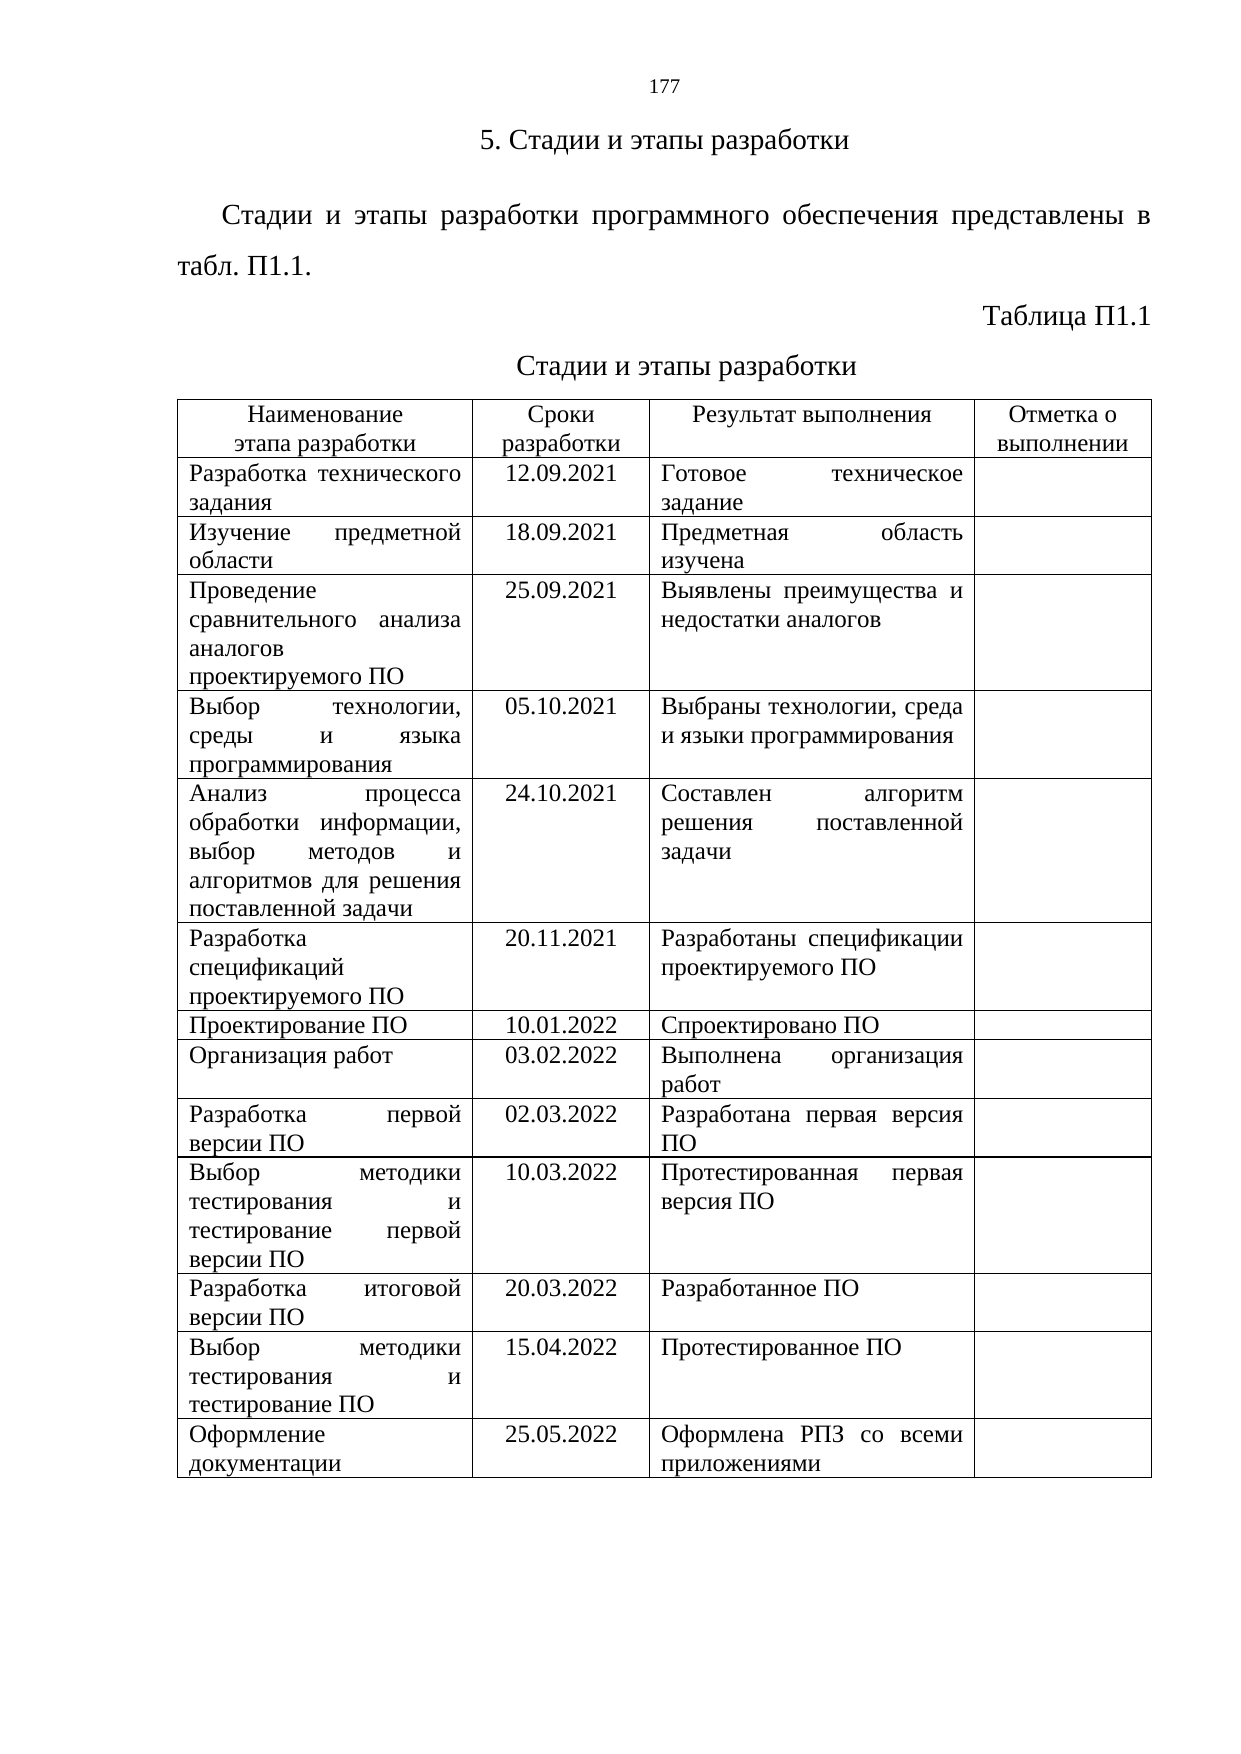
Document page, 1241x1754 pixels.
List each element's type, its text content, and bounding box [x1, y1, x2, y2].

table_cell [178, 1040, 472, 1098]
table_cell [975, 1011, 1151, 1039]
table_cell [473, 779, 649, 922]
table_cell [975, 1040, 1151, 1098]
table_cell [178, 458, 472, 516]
text Стадии и этапы разработки [177, 348, 1152, 382]
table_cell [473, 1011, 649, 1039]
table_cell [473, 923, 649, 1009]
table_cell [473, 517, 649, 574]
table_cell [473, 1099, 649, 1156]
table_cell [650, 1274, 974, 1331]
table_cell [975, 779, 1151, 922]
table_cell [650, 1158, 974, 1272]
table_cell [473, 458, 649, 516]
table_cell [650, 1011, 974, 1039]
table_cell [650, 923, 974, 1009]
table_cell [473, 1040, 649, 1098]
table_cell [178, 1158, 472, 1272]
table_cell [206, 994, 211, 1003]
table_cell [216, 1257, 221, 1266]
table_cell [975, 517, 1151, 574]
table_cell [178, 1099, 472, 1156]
text 5. Стадии и этапы разработки [177, 122, 1152, 156]
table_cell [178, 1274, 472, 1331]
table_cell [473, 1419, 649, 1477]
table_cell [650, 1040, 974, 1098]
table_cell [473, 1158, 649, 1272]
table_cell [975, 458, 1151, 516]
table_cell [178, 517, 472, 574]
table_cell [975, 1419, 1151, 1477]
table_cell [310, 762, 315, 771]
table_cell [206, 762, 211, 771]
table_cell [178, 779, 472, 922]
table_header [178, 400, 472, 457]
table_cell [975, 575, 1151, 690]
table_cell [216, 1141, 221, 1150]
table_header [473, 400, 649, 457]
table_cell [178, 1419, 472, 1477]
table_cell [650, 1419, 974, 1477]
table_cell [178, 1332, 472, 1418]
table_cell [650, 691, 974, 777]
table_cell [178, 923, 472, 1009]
text Таблица П1.1 [177, 298, 1152, 331]
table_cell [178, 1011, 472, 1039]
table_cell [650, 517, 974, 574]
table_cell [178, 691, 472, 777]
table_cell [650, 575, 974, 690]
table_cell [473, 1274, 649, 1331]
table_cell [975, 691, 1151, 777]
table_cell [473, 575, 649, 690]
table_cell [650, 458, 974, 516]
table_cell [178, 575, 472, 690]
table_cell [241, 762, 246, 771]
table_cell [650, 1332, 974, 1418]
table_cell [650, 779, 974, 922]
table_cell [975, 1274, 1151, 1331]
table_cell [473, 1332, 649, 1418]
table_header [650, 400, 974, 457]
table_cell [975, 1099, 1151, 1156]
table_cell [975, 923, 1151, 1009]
text Стадии и этапы разработки программного обеспечения представлены в табл. П1.1. [177, 197, 1152, 281]
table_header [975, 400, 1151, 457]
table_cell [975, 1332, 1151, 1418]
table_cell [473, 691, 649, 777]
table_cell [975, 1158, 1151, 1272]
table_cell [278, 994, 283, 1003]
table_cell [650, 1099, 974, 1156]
